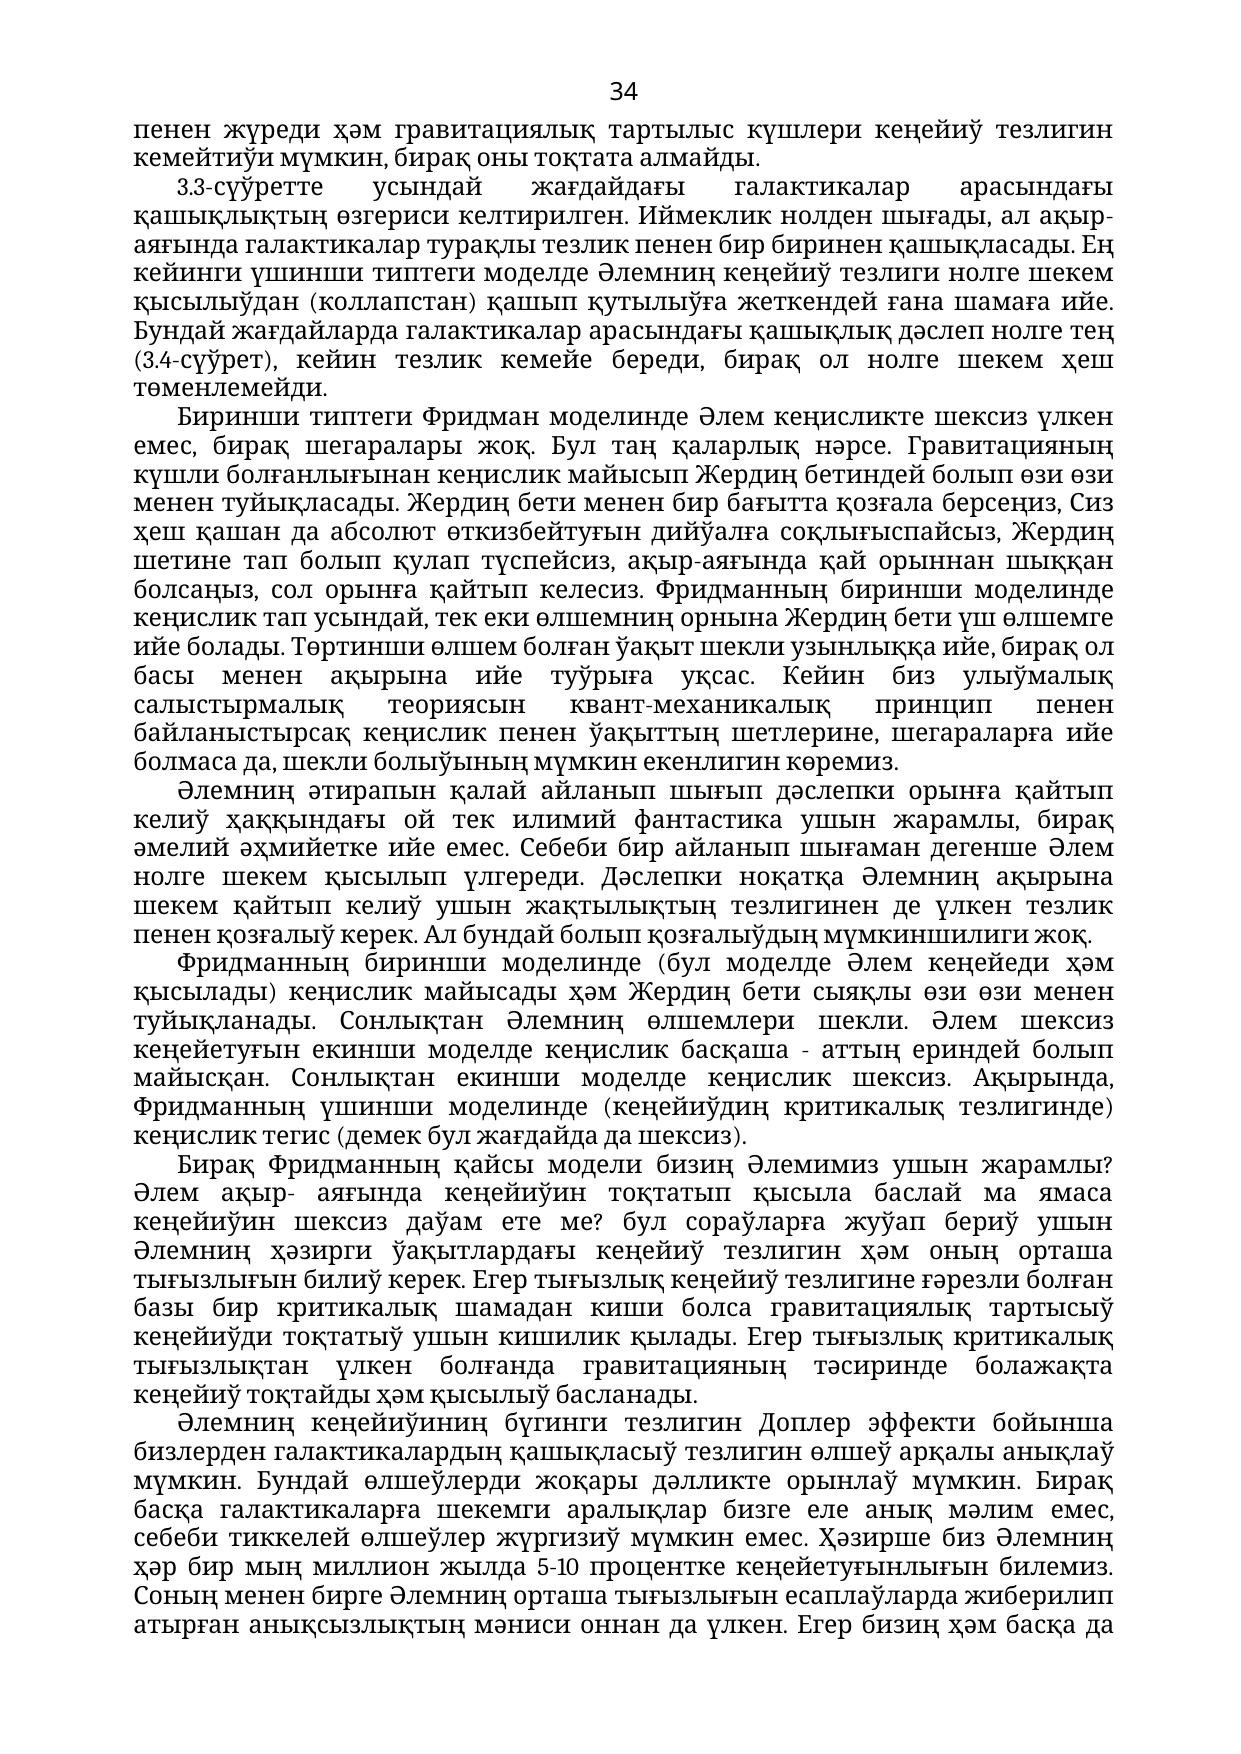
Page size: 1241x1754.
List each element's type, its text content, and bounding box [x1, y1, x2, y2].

text Фридманның биринши моделинде (бул моделде Әлем кеңейеди ҳәм қысылады) кеңислик майысады ҳәм Жердиң бети сыяқлы өзи өзи менен туйықланады. Сонлықтан Әлемниң өлшемлери шекли. Әлем шексиз кеңейетуғын екинши моделде кеңислик басқаша - аттың ериндей болып майысқан. Сонлықтан екинши моделде кеңислик шексиз. Ақырында, Фридманның үшинши моделинде (кеңейиўдиң критикалық тезлигинде) кеңислик тегис (демек бул жағдайда да шексиз). [133, 949, 1114, 1151]
text Әлемниң әтирапын қалай айланып шығып дәслепки орынға қайтып келиў ҳаққындағы ой тек илимий фантастика ушын жарамлы, бирақ әмелий әҳмийетке ийе емес. Себеби бир айланып шығаман дегенше Әлем нолге шекем қысылып үлгереди. Дәслепки ноқатқа Әлемниң ақырына шекем қайтып келиў ушын жақтылықтың тезлигинен де үлкен тезлик пенен қозғалыў керек. Ал бундай болып қозғалыўдың мүмкиншилиги жоқ. [133, 777, 1114, 949]
text Бирақ Фридманның қайсы модели бизиң Әлемимиз ушын жарамлы? Әлем ақыр- аяғында кеңейиўин тоқтатып қысыла баслай ма ямаса кеңейиўин шексиз даўам ете ме? бул сораўларға жуўап бериў ушын Әлемниң ҳәзирги ўақытлардағы кеңейиў тезлигин ҳәм оның орташа тығызлығын билиў керек. Егер тығызлық кеңейиў тезлигине ғәрезли болған базы бир критикалық шамадан киши болса гравитациялық тартысыў кеңейиўди тоқтатыў ушын кишилик қылады. Егер тығызлық критикалық тығызлықтан үлкен болғанда гравитацияның тәсиринде болажақта кеңейиў тоқтайды ҳәм қысылыў басланады. [133, 1151, 1114, 1409]
text 3.3-сүўретте усындай жағдайдағы галактикалар арасындағы қашықлықтың өзгериси келтирилген. Иймеклик нолден шығады, ал ақыр-аяғында галактикалар турақлы тезлик пенен бир биринен қашықласады. Ең кейинги үшинши типтеги моделде Әлемниң кеңейиў тезлиги нолге шекем қысылыўдан (коллапстан) қашып қутылыўға жеткендей ғана шамаға ийе. Бундай жағдайларда галактикалар арасындағы қашықлық дәслеп нолге тең (3.4-сүўрет), кейин тезлик кемейе береди, бирақ ол нолге шекем ҳеш төменлемейди. [133, 173, 1114, 403]
text Биринши типтеги Фридман моделинде Әлем кеңисликте шексиз үлкен емес, бирақ шегаралары жоқ. Бул таң қаларлық нәрсе. Гравитацияның күшли болғанлығынан кеңислик майысып Жердиң бетиндей болып өзи өзи менен туйықласады. Жердиң бети менен бир бағытта қозғала берсеңиз, Сиз ҳеш қашан да абсолют өткизбейтуғын дийўалға соқлығыспайсыз, Жердиң шетине тап болып қулап түспейсиз, ақыр-аяғында қай орыннан шыққан болсаңыз, сол орынға қайтып келесиз. Фридманның биринши моделинде кеңислик тап усындай, тек еки өлшемниң орнына Жердиң бети үш өлшемге ийе болады. Төртинши өлшем болған ўақыт шекли узынлыққа ийе, бирақ ол басы менен ақырына ийе туўрыға уқсас. Кейин биз улыўмалық салыстырмалық теориясын квант-механикалық принцип пенен байланыстырсақ кеңислик пенен ўақыттың шетлерине, шегараларға ийе болмаса да, шекли болыўының мүмкин екенлигин көремиз. [133, 403, 1114, 777]
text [133, 1409, 1114, 1639]
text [133, 116, 1114, 173]
